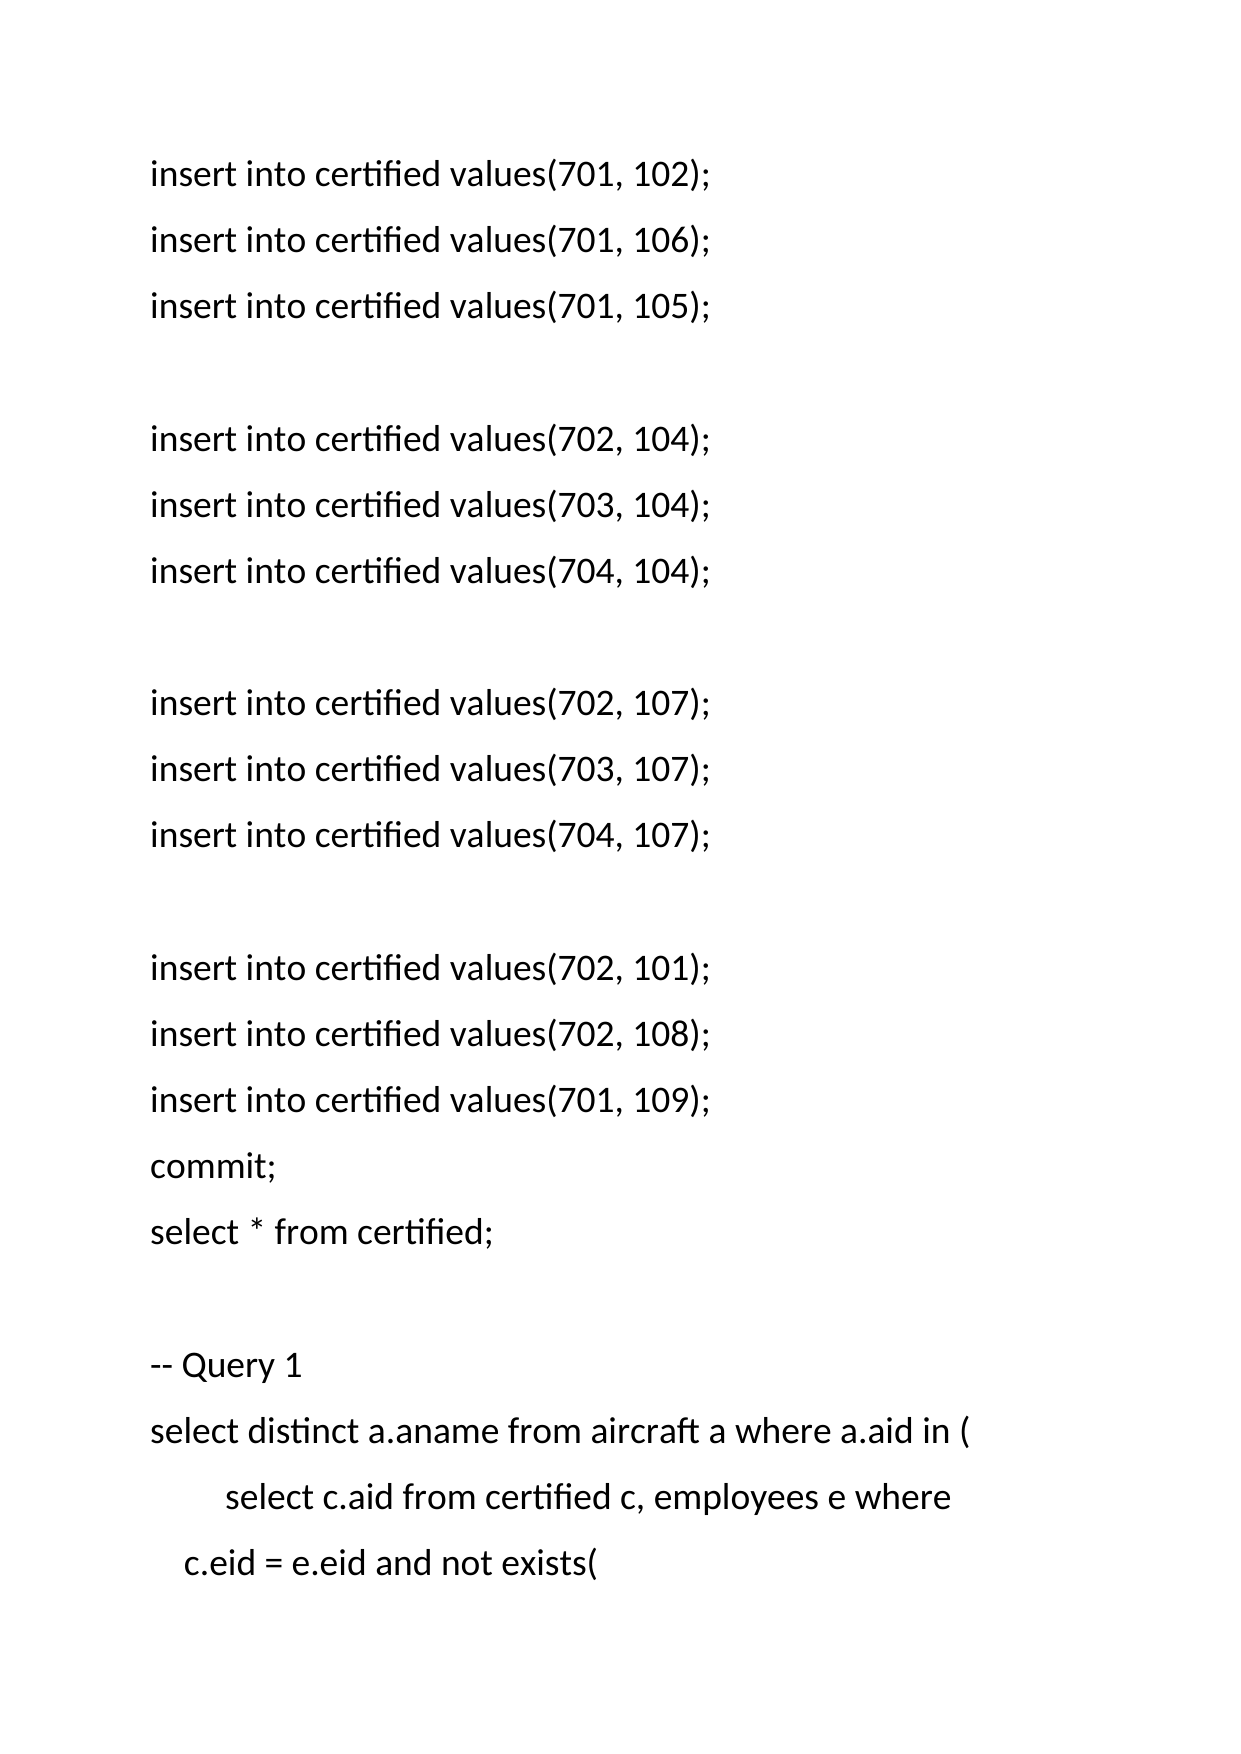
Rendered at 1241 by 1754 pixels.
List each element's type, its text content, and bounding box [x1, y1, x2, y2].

text insert into certified values(702, 101); [150, 944, 1090, 989]
text insert into certified values(701, 105); [150, 282, 1090, 328]
text select distinct a.aname from aircraft a where a.aid in ( [150, 1407, 1090, 1453]
text insert into certified values(704, 107); [150, 811, 1090, 857]
text insert into certified values(701, 106); [150, 216, 1090, 262]
text select c.aid from certified c, employees e where [150, 1473, 1090, 1519]
text insert into certified values(701, 109); [150, 1076, 1090, 1122]
text insert into certified values(704, 104); [150, 547, 1090, 593]
text c.eid = e.eid and not exists( [150, 1539, 1090, 1585]
text commit; [150, 1142, 1090, 1188]
text insert into certified values(702, 107); [150, 679, 1090, 725]
text insert into certified values(701, 102); [150, 150, 1090, 196]
text select * from certified; [150, 1208, 1090, 1254]
text insert into certified values(703, 104); [150, 481, 1090, 527]
text insert into certified values(703, 107); [150, 745, 1090, 791]
text insert into certified values(702, 108); [150, 1010, 1090, 1056]
text insert into certified values(702, 104); [150, 414, 1090, 460]
text -- Query 1 [150, 1341, 1090, 1386]
